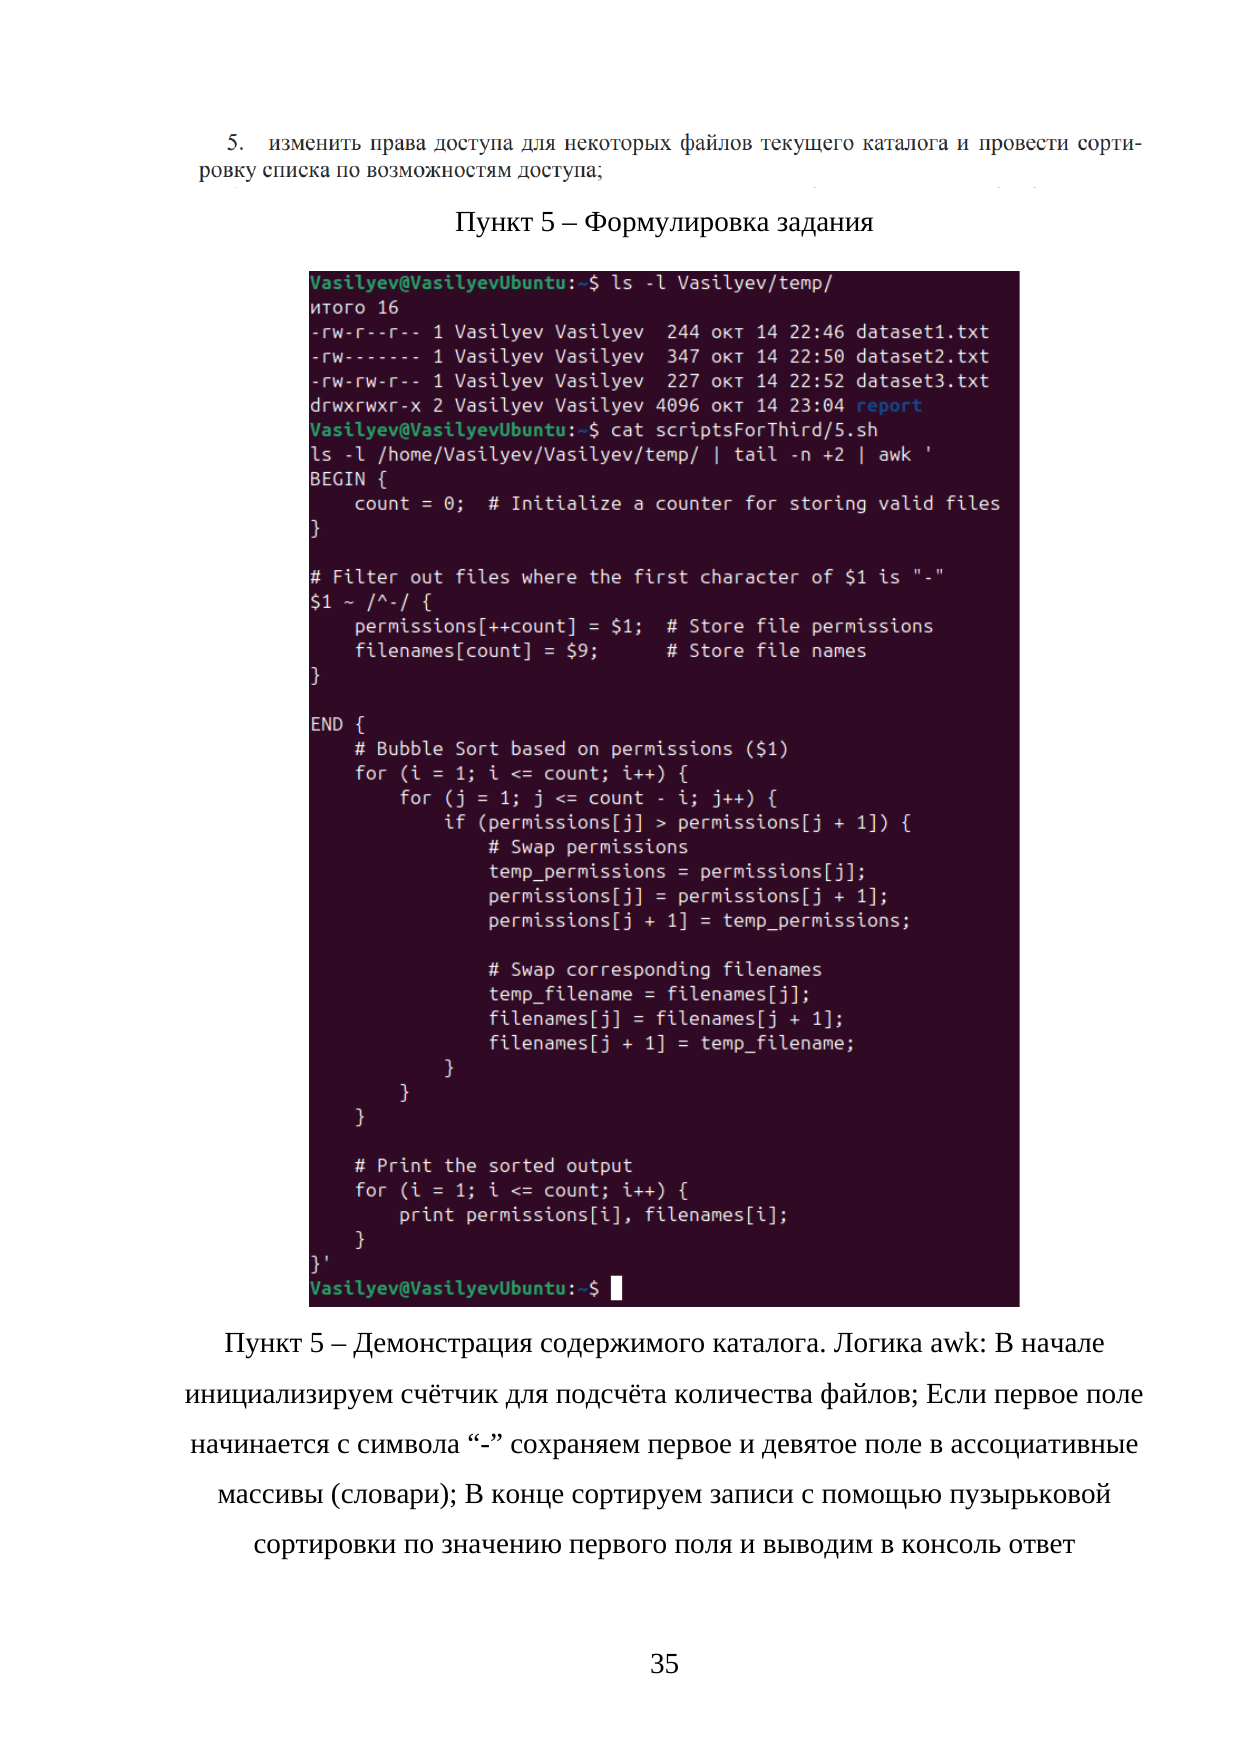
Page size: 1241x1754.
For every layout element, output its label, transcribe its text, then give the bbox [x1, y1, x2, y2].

text Пункт 5 – Демонстрация содержимого каталога. Логика awk: В начале инициализируем счётчик для подсчёта количества файлов; Если первое поле начинается с символа “-” сохраняем первое и девятое поле в ассоциативные массивы (словари); В конце сортируем записи с помощью пузырьковой сортировки по значению первого поля и выводим в консоль ответ [177, 1325, 1152, 1560]
picture [309, 271, 1020, 1307]
text Пункт 5 – Формулировка задания [177, 204, 1152, 238]
picture [177, 118, 1152, 188]
